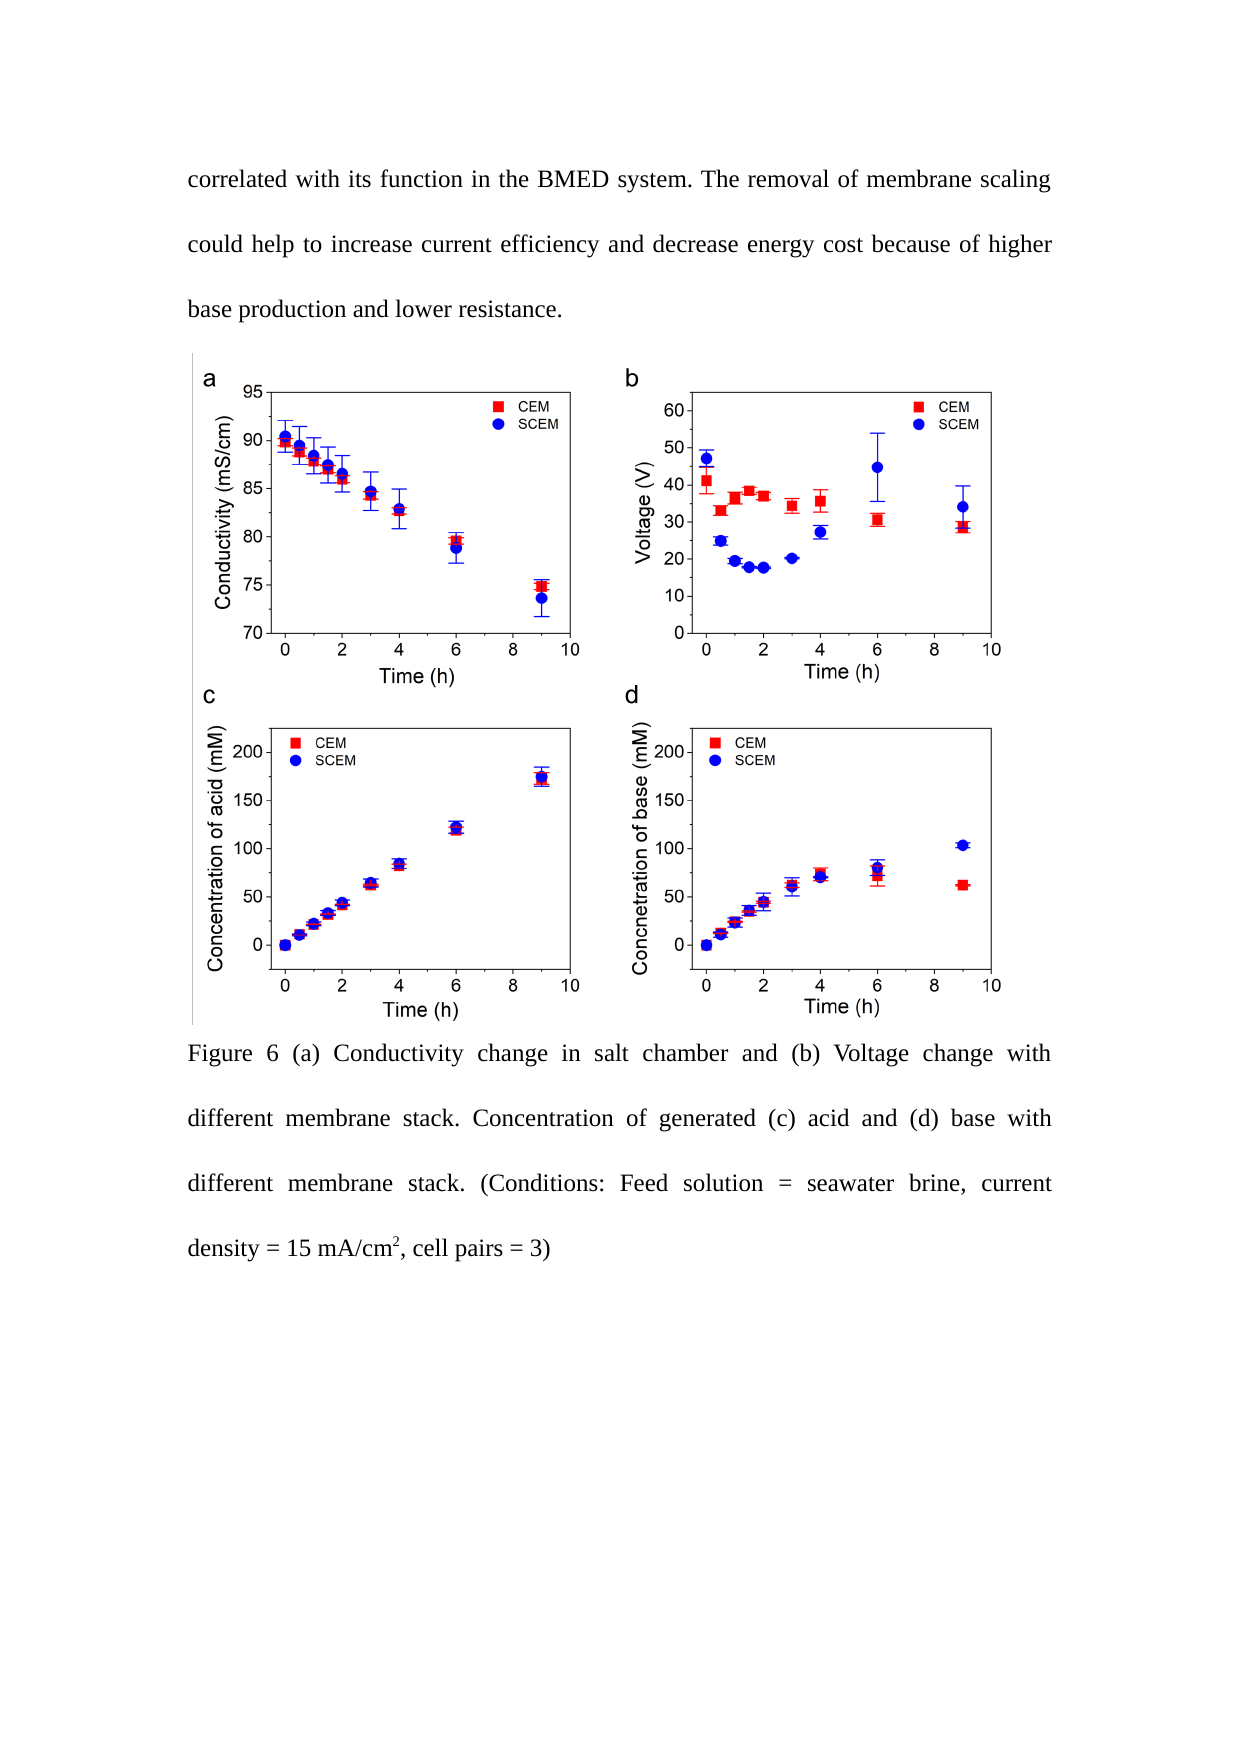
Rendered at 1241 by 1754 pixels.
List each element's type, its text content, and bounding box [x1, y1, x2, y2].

picture [187, 353, 1052, 1025]
text Figure 6 (a) Conductivity change in salt chamber and (b) Voltage change with different membrane stack. Concentration of generated (c) acid and (d) base with different membrane stack. (Conditions: Feed solution = seawater brine, current density = 15 mA/cm2, cell pairs = 3) [187, 1036, 1053, 1263]
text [187, 162, 1053, 324]
